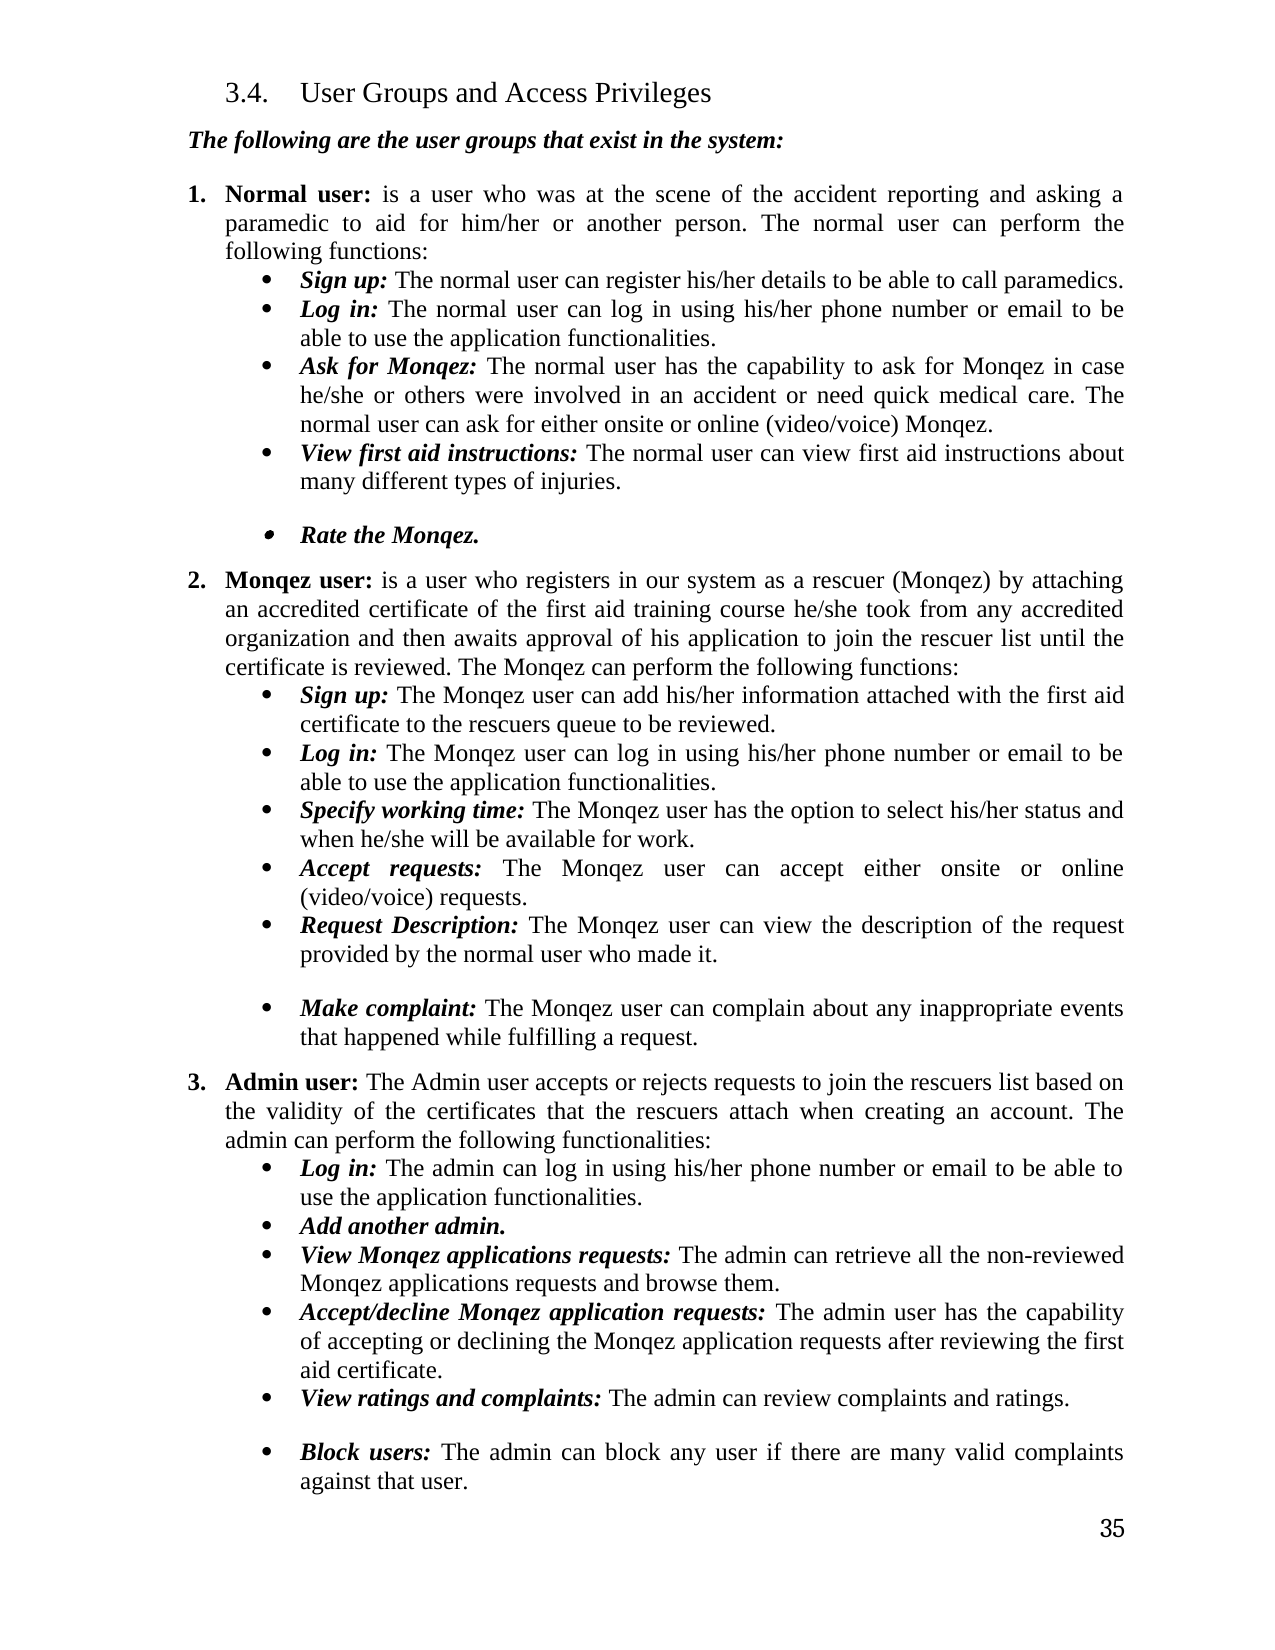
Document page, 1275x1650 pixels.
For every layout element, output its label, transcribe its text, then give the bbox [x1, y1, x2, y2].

list View ratings and complaints: The admin can review complaints and ratings. [262, 1383, 1125, 1412]
list Block users: The admin can block any user if there are many valid complaints against that user. [262, 1437, 1125, 1495]
list Add another admin. [262, 1211, 1125, 1240]
list View first aid instructions: The normal user can view first aid instructions about many different types of injuries. [262, 438, 1125, 495]
text The following are the user groups that exist in the system: [150, 125, 1125, 154]
list Ask for Monqez: The normal user has the capability to ask for Monqez in case he/she or others were involved in an accident or need quick medical care. The normal user can ask for either onsite or online (video/voice) Monqez. [262, 351, 1125, 438]
list Log in: The normal user can log in using his/her phone number or email to be able to use the application functionalities. [262, 294, 1125, 351]
list Make complaint: The Monqez user can complain about any inappropriate events that happened while fulfilling a request. [262, 993, 1125, 1051]
list Normal user: is a user who was at the scene of the accident reporting and asking a paramedic to aid for him/her or another person. The normal user can perform the following functions: [187, 179, 1125, 265]
list Accept requests: The Monqez user can accept either onsite or online (video/voice) requests. [262, 853, 1125, 911]
list Admin user: The Admin user accepts or rejects requests to join the rescuers list based on the validity of the certificates that the rescuers attach when creating an account. The admin can perform the following functionalities: [187, 1067, 1125, 1153]
list Log in: The admin can log in using his/her phone number or email to be able to use the application functionalities. [262, 1153, 1125, 1211]
list View Monqez applications requests: The admin can retrieve all the non-reviewed Monqez applications requests and browse them. [262, 1240, 1125, 1297]
list Monqez user: is a user who registers in our system as a rescuer (Monqez) by attaching an accredited certificate of the first aid training course he/she took from any accredited organization and then awaits approval of his application to join the rescuer list until the certificate is reviewed. The Monqez can perform the following functions: [187, 566, 1125, 681]
list Log in: The Monqez user can log in using his/her phone number or email to be able to use the application functionalities. [262, 738, 1125, 796]
list Sign up: The Monqez user can add his/her information attached with the first aid certificate to the rescuers queue to be reviewed. [262, 681, 1125, 738]
subtitle User Groups and Access Privileges [225, 75, 1125, 108]
list Specify working time: The Monqez user has the option to select his/her status and when he/she will be available for work. [262, 796, 1125, 853]
list Sign up: The normal user can register his/her details to be able to call paramedics. [262, 265, 1125, 294]
list Rate the Monqez. [262, 520, 1125, 549]
list Request Description: The Monqez user can view the description of the request provided by the normal user who made it. [262, 911, 1125, 968]
list Accept/decline Monqez application requests: The admin user has the capability of accepting or declining the Monqez application requests after reviewing the first aid certificate. [262, 1297, 1125, 1383]
